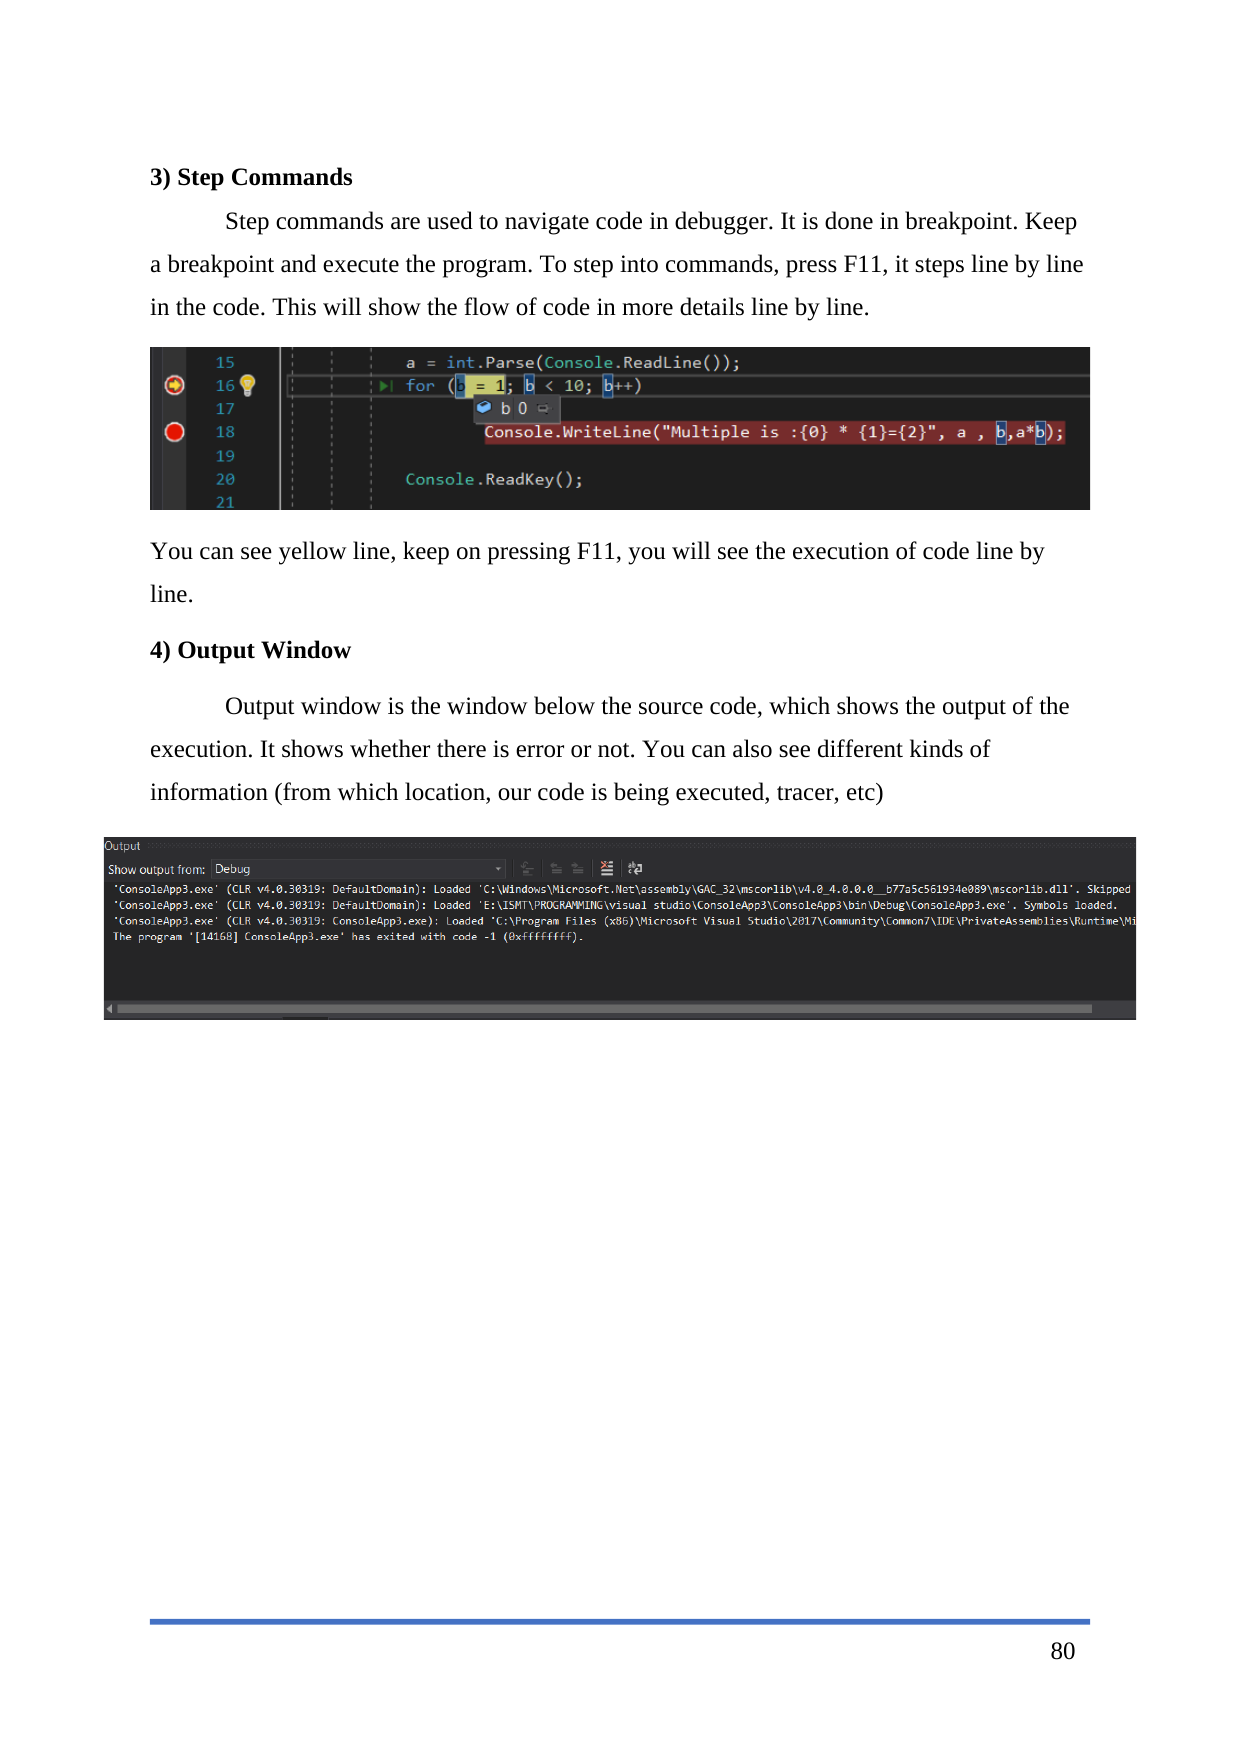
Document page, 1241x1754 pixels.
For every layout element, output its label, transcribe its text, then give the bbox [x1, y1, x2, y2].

picture [103, 837, 1137, 1020]
text 3) Step Commands [150, 162, 1090, 191]
text Step commands are used to navigate code in debugger. It is done in breakpoint. Keep a breakpoint and execute the program. To step into commands, press F11, it steps line by line in the code. This will show the flow of code in more details line by line. [150, 206, 1090, 321]
text Output window is the window below the source code, which shows the output of the execution. It shows whether there is error or not. You can also see different kinds of information (from which location, our code is being executed, tracer, etc) [150, 691, 1090, 806]
picture [150, 347, 1091, 510]
text You can see yellow line, keep on pressing F11, you will see the execution of code line by line. [150, 536, 1090, 608]
text 4) Output Window [150, 635, 1090, 664]
